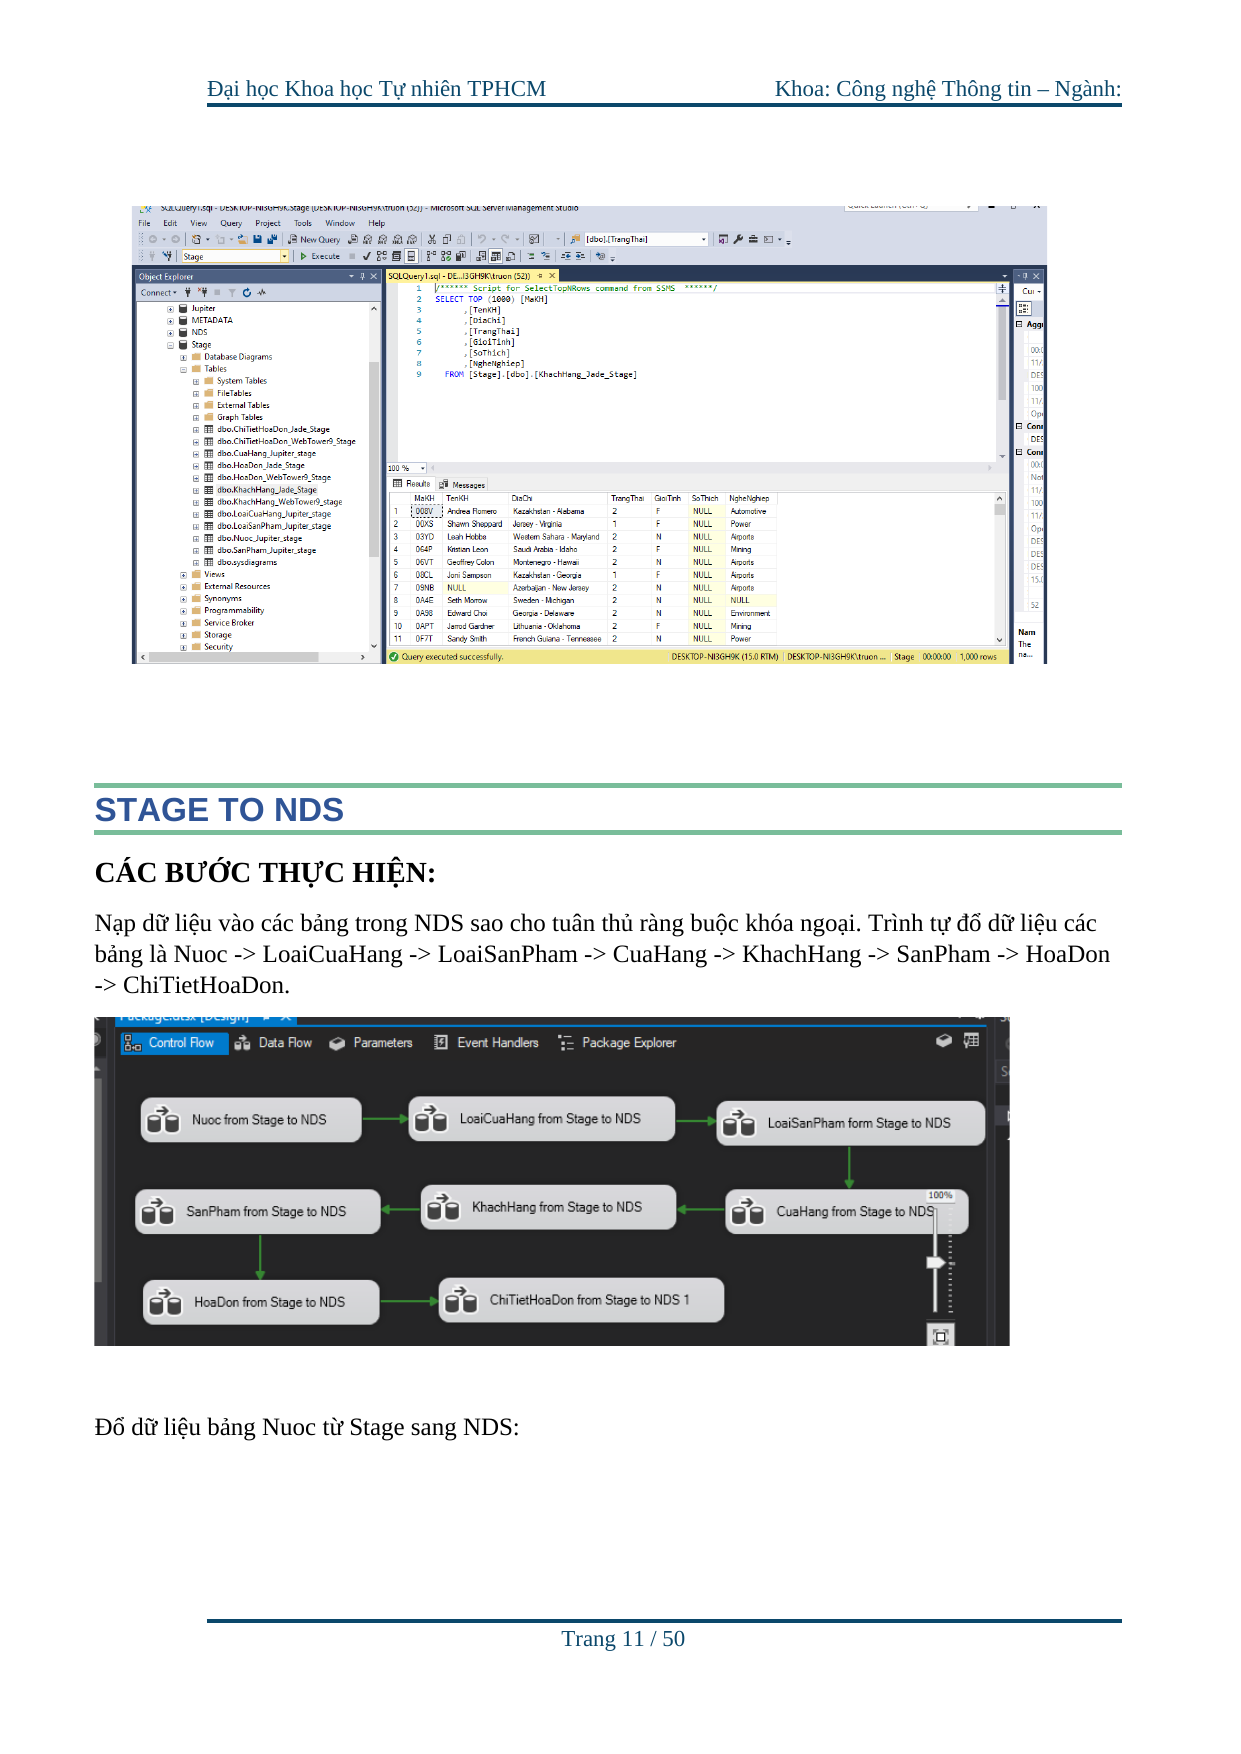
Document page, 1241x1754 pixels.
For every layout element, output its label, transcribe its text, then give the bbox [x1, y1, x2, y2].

text Đổ dữ liệu bảng Nuoc từ Stage sang NDS: [94, 1412, 1122, 1441]
text Nạp dữ liệu vào các bảng trong NDS sao cho tuân thủ ràng buộc khóa ngoại. Trình tự đổ dữ liệu các bảng là Nuoc -> LoaiCuaHang -> LoaiSanPham -> CuaHang -> KhachHang -> SanPham -> HoaDon -> ChiTietHoaDon. [94, 908, 1122, 998]
text CÁC BƯỚC THỰC HIỆN: [94, 855, 1122, 888]
text STAGE TO NDS [94, 788, 1122, 830]
picture [94, 1017, 1010, 1346]
picture [131, 206, 1048, 664]
